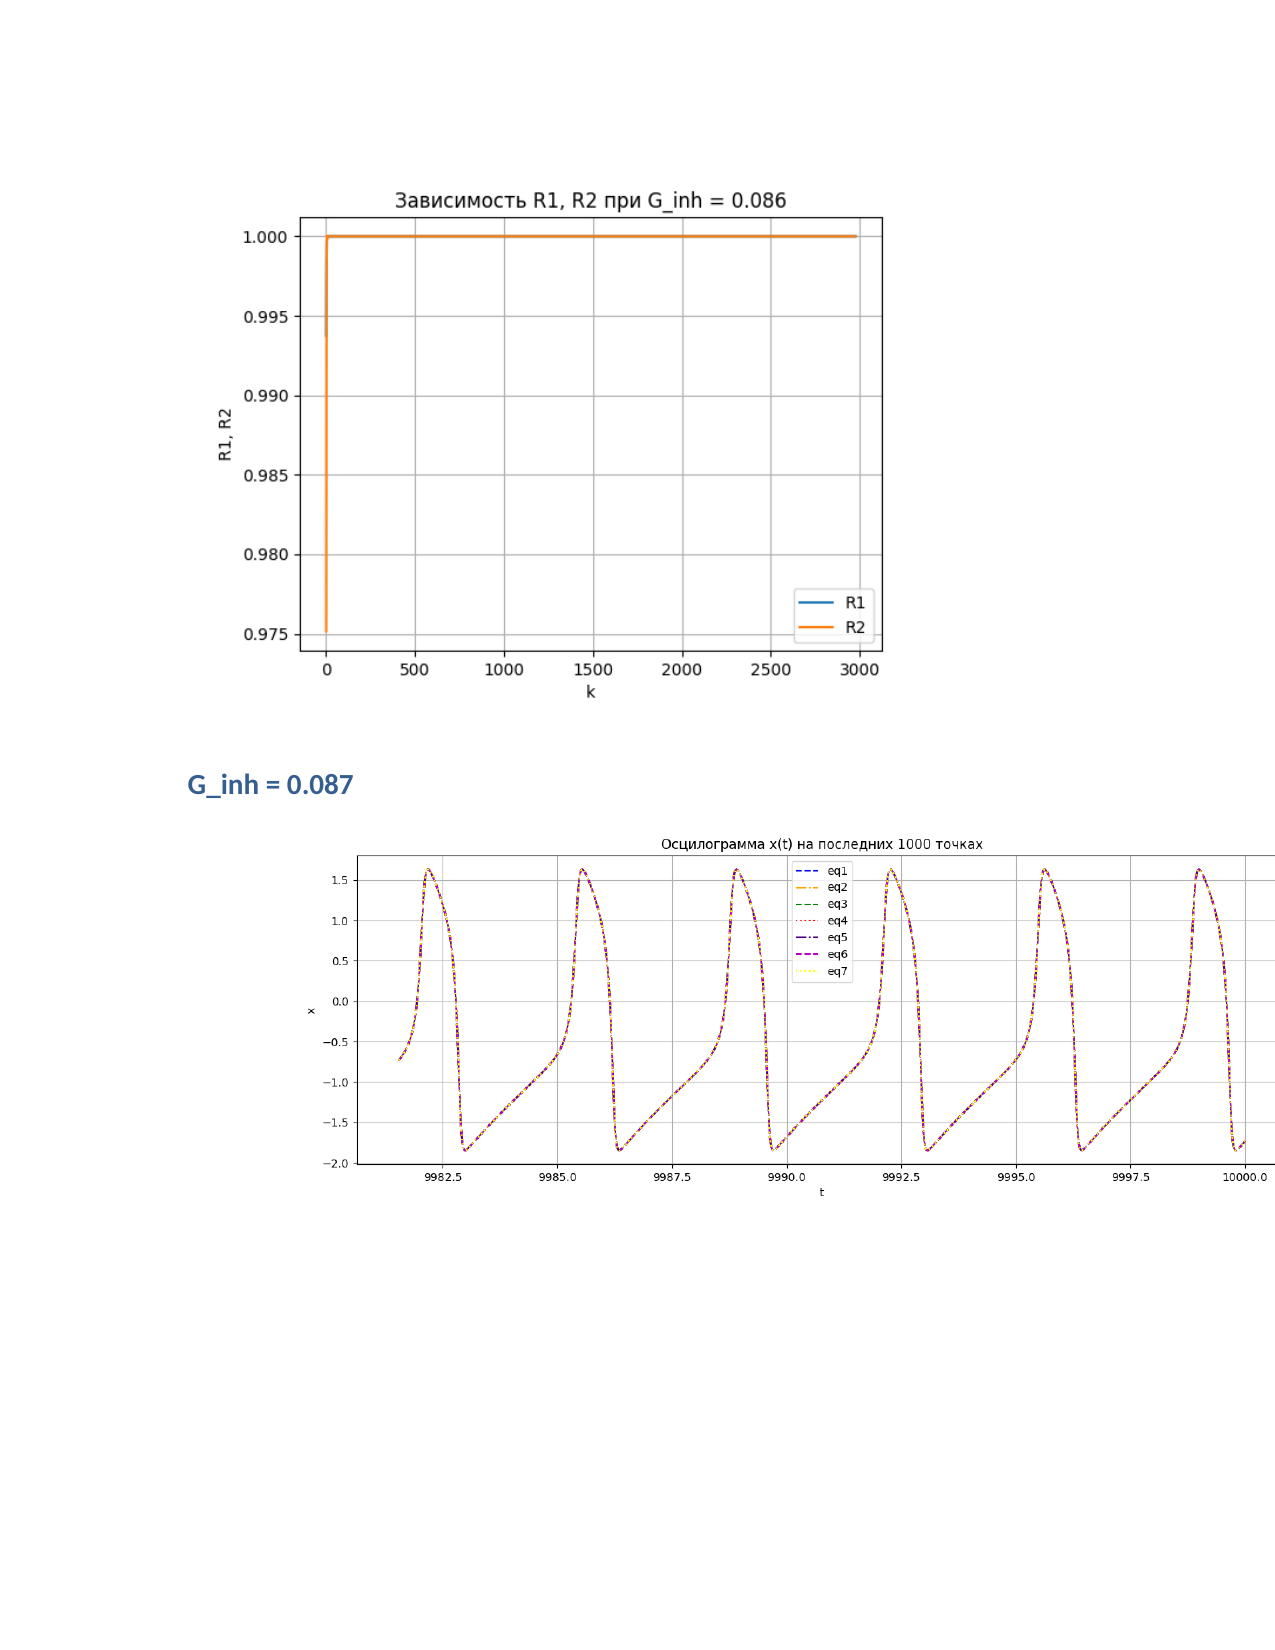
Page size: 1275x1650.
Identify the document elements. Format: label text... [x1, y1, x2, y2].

picture [206, 807, 1275, 1208]
subtitle G_inh = 0.087 [187, 766, 1087, 802]
picture [206, 150, 957, 713]
